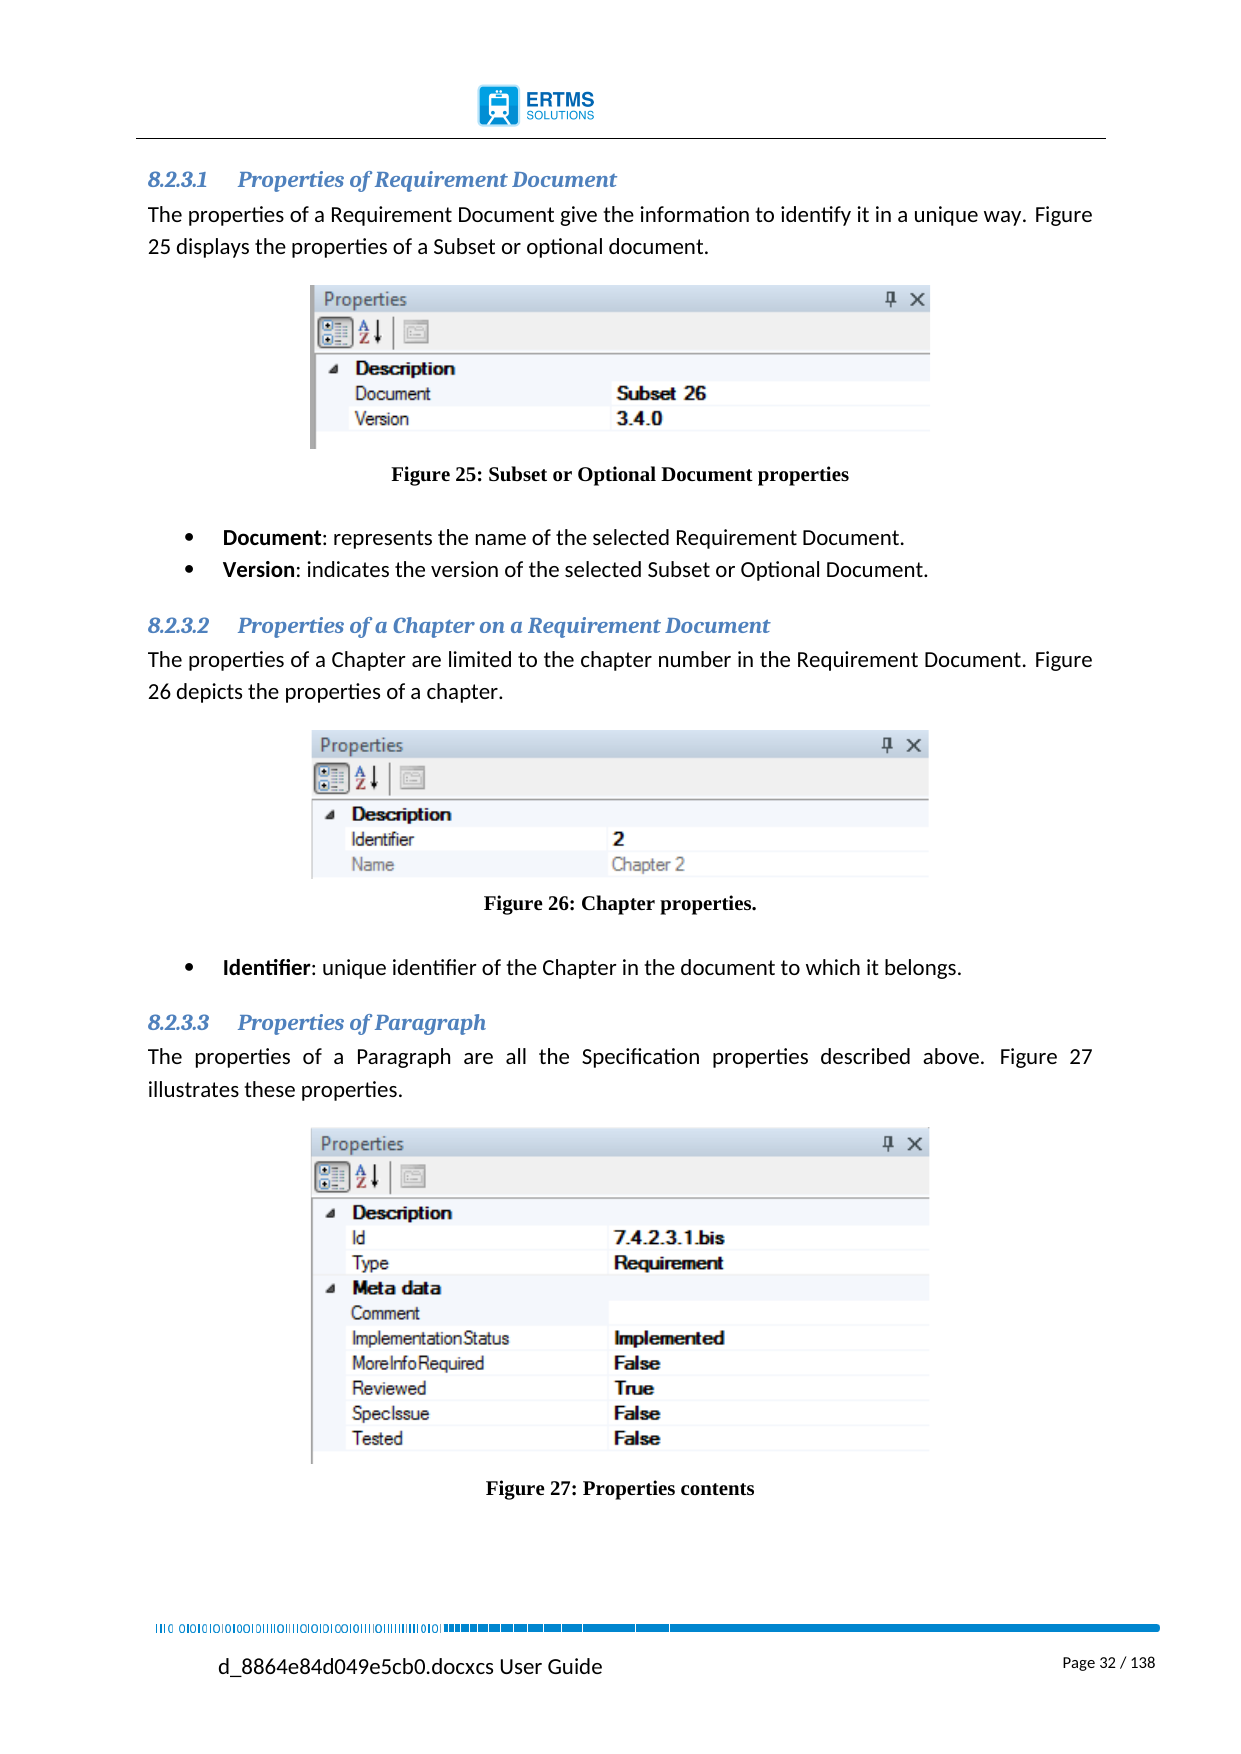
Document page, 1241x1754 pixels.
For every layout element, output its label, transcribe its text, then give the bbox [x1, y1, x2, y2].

picture [466, 73, 605, 138]
list Identifier: unique identifier of the Chapter in the document to which it belongs. [185, 953, 1093, 981]
text Figure 26: Chapter properties. [148, 891, 1093, 915]
list Version: indicates the version of the selected Subset or Optional Document. [185, 555, 1093, 583]
subtitle Properties of Requirement Document [148, 167, 1093, 193]
text The properties of a Requirement Document give the information to identify it in a unique way. Figure 25 displays the properties of a Subset or optional document. [148, 200, 1093, 260]
text Figure 27: Properties contents [148, 1476, 1093, 1500]
picture [310, 1127, 930, 1464]
text The properties of a Paragraph are all the Specification properties described above. Figure 27 illustrates these properties. [148, 1042, 1093, 1103]
list Document: represents the name of the selected Requirement Document. [185, 523, 1093, 551]
text The properties of a Chapter are limited to the chapter number in the Requirement Document. Figure 26 depicts the properties of a chapter. [148, 645, 1093, 705]
picture [311, 730, 929, 879]
subtitle Properties of a Chapter on a Requirement Document [148, 612, 1093, 639]
text Figure 25: Subset or Optional Document properties [148, 461, 1093, 486]
subtitle Properties of Paragraph [148, 1010, 1093, 1036]
picture [310, 285, 931, 449]
picture [156, 1624, 1160, 1633]
